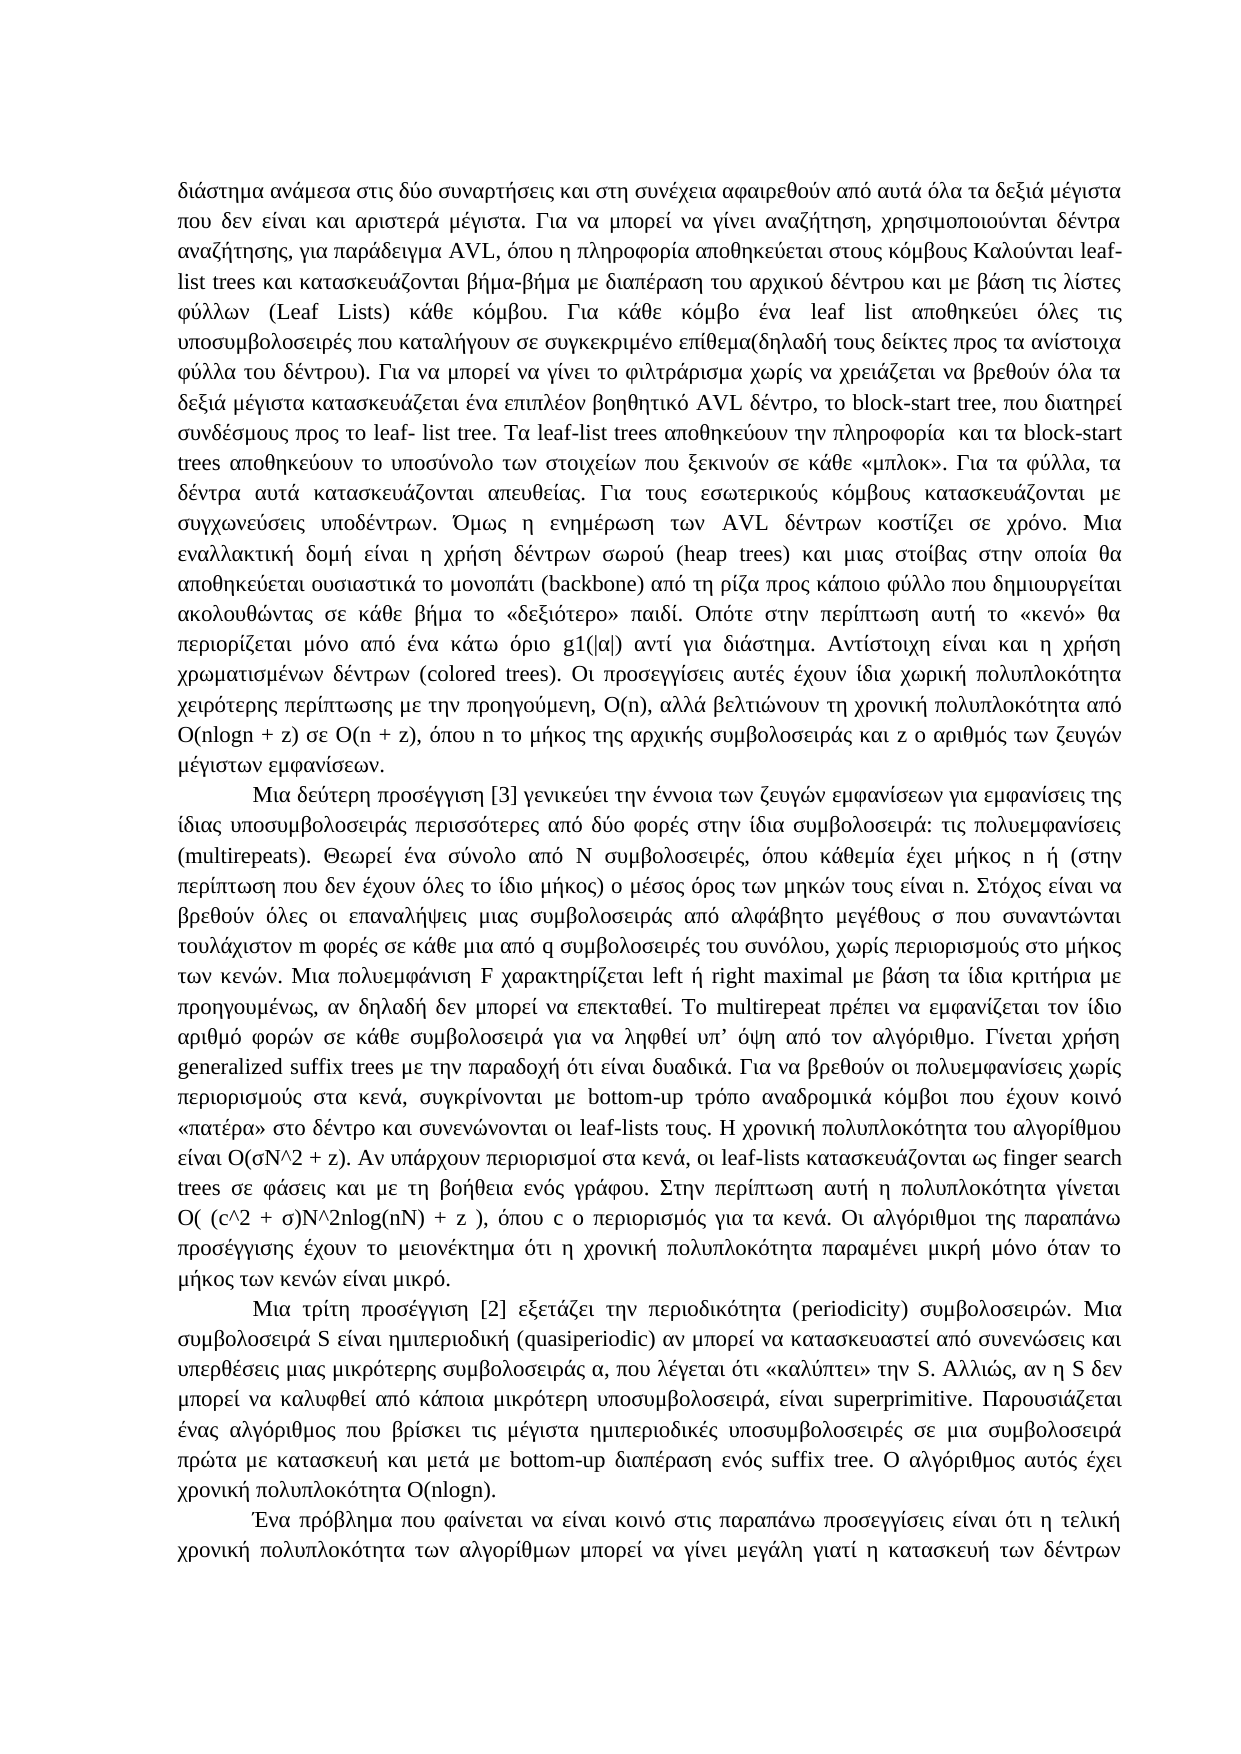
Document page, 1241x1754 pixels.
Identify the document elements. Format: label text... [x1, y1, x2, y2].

text Μια τρίτη προσέγγιση [2] εξετάζει την περιοδικότητα (periodicity) συμβολοσειρών. Μια συμβολοσειρά S είναι ημιπεριοδική (quasiperiodic) αν μπορεί να κατασκευαστεί από συνενώσεις και υπερθέσεις μιας μικρότερης συμβολοσειράς α, που λέγεται ότι «καλύπτει» την S. Αλλιώς, αν η S δεν μπορεί να καλυφθεί από κάποια μικρότερη υποσυμβολοσειρά, είναι superprimitive. Παρουσιάζεται ένας αλγόριθμος που βρίσκει τις μέγιστα ημιπεριοδικές υποσυμβολοσειρές σε μια συμβολοσειρά πρώτα με κατασκευή και μετά με bottom-up διαπέραση ενός suffix tree. Ο αλγόριθμος αυτός έχει χρονική πολυπλοκότητα O(nlogn). [177, 1295, 1122, 1502]
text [177, 1506, 1122, 1563]
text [177, 177, 1122, 777]
text Μια δεύτερη προσέγγιση [3] γενικεύει την έννοια των ζευγών εμφανίσεων για εμφανίσεις της ίδιας υποσυμβολοσειράς περισσότερες από δύο φορές στην ίδια συμβολοσειρά: τις πολυεμφανίσεις (multirepeats). Θεωρεί ένα σύνολο από N συμβολοσειρές, όπου κάθεμία έχει μήκος n ή (στην περίπτωση που δεν έχουν όλες το ίδιο μήκος) ο μέσος όρος των μηκών τους είναι n. Στόχος είναι να βρεθούν όλες οι επαναλήψεις μιας συμβολοσειράς από αλφάβητο μεγέθους σ που συναντώνται τουλάχιστον m φορές σε κάθε μια από q συμβολοσειρές του συνόλου, χωρίς περιορισμούς στο μήκος των κενών. Μια πολυεμφάνιση F χαρακτηρίζεται left ή right maximal με βάση τα ίδια κριτήρια με προηγουμένως, αν δηλαδή δεν μπορεί να επεκταθεί. Το multirepeat πρέπει να εμφανίζεται τον ίδιο αριθμό φορών σε κάθε συμβολοσειρά για να ληφθεί υπ’ όψη από τον αλγόριθμο. Γίνεται χρήση generalized suffix trees με την παραδοχή ότι είναι δυαδικά. Για να βρεθούν οι πολυεμφανίσεις χωρίς περιορισμούς στα κενά, συγκρίνονται με bottom-up τρόπο αναδρομικά κόμβοι που έχουν κοινό «πατέρα» στο δέντρο και συνενώνονται οι leaf-lists τους. Η χρονική πολυπλοκότητα του αλγορίθμου είναι O(σΝ^2 + z). Αν υπάρχουν περιορισμοί στα κενά, οι leaf-lists κατασκευάζονται ως finger search trees σε φάσεις και με τη βοήθεια ενός γράφου. Στην περίπτωση αυτή η πολυπλοκότητα γίνεται O( (c^2 + σ)Ν^2nlog(nN) + z ), όπου c ο περιορισμός για τα κενά. Οι αλγόριθμοι της παραπάνω προσέγγισης έχουν το μειονέκτημα ότι η χρονική πολυπλοκότητα παραμένει μικρή μόνο όταν το μήκος των κενών είναι μικρό. [177, 781, 1122, 1291]
